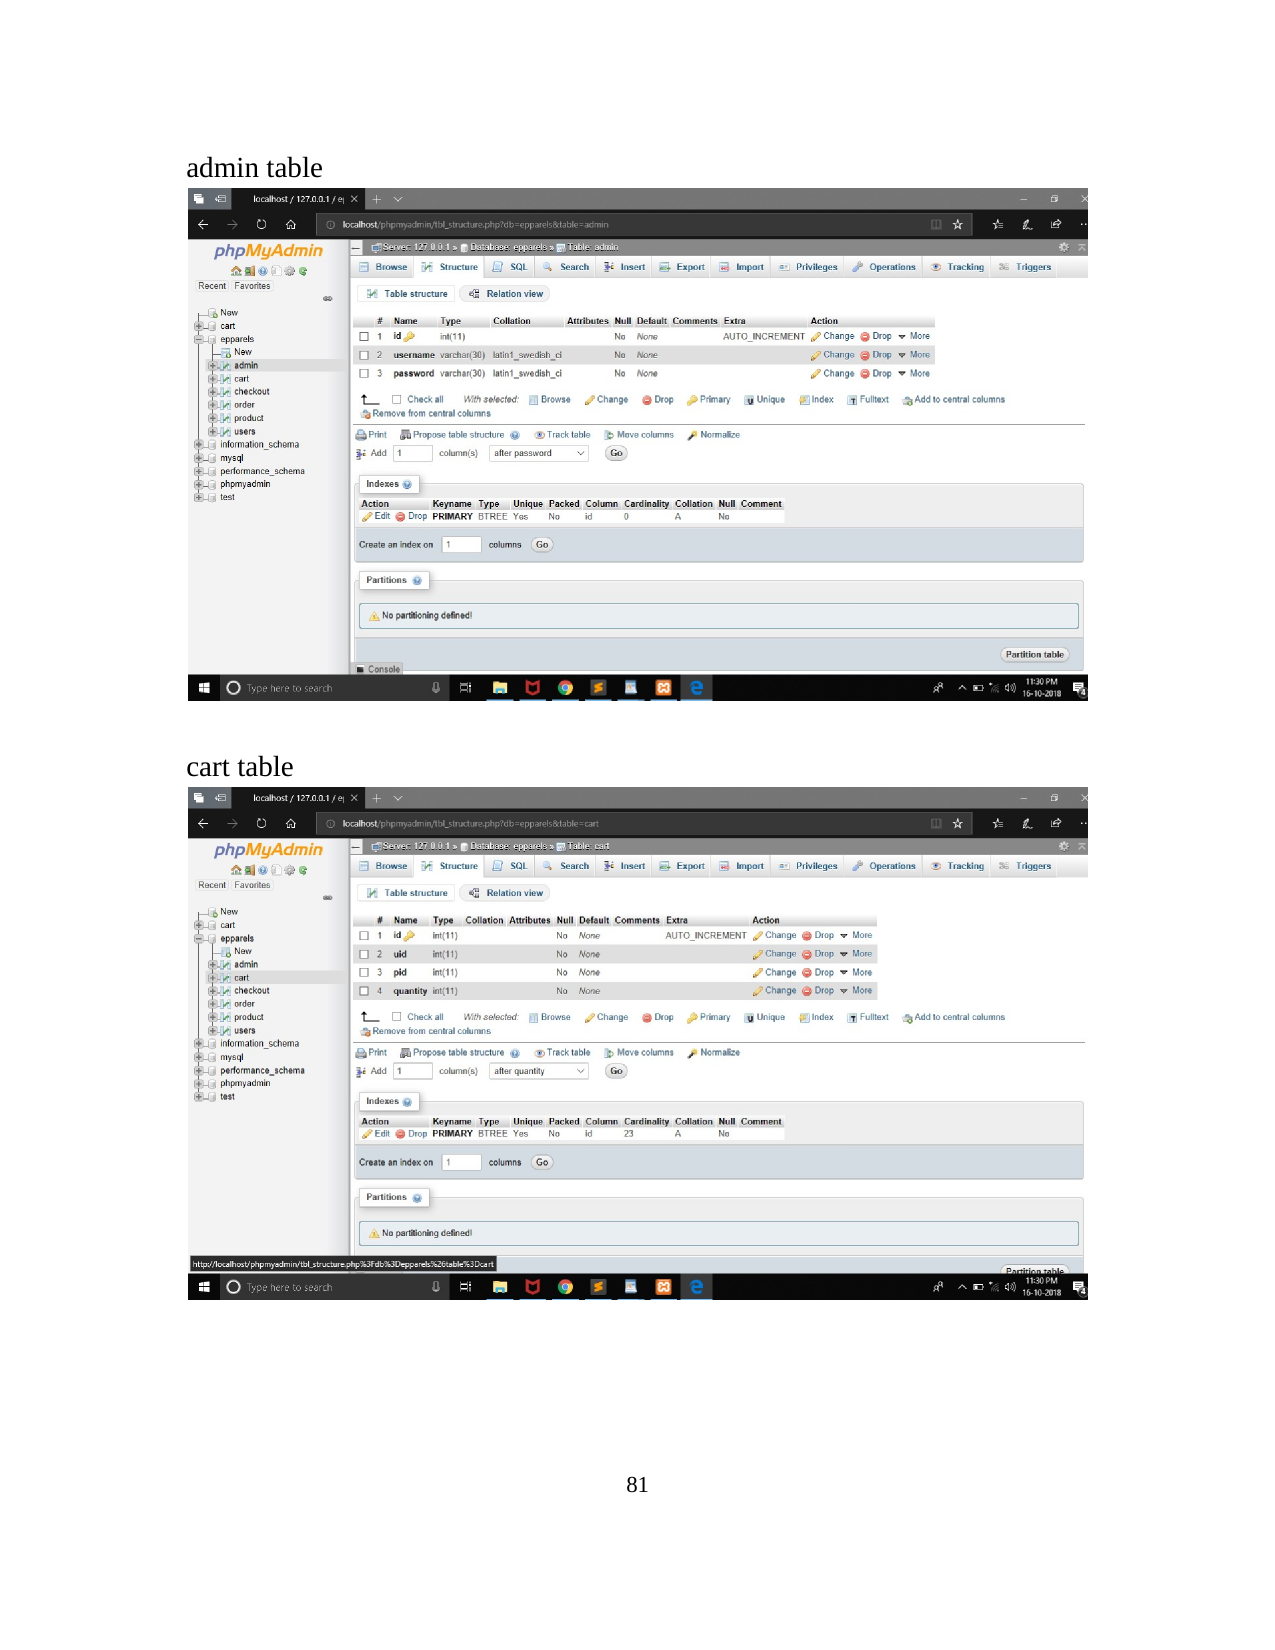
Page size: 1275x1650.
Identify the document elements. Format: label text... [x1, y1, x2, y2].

picture [187, 187, 1088, 701]
text admin table [186, 150, 1087, 183]
text cart table [186, 749, 1087, 782]
picture [187, 786, 1088, 1300]
